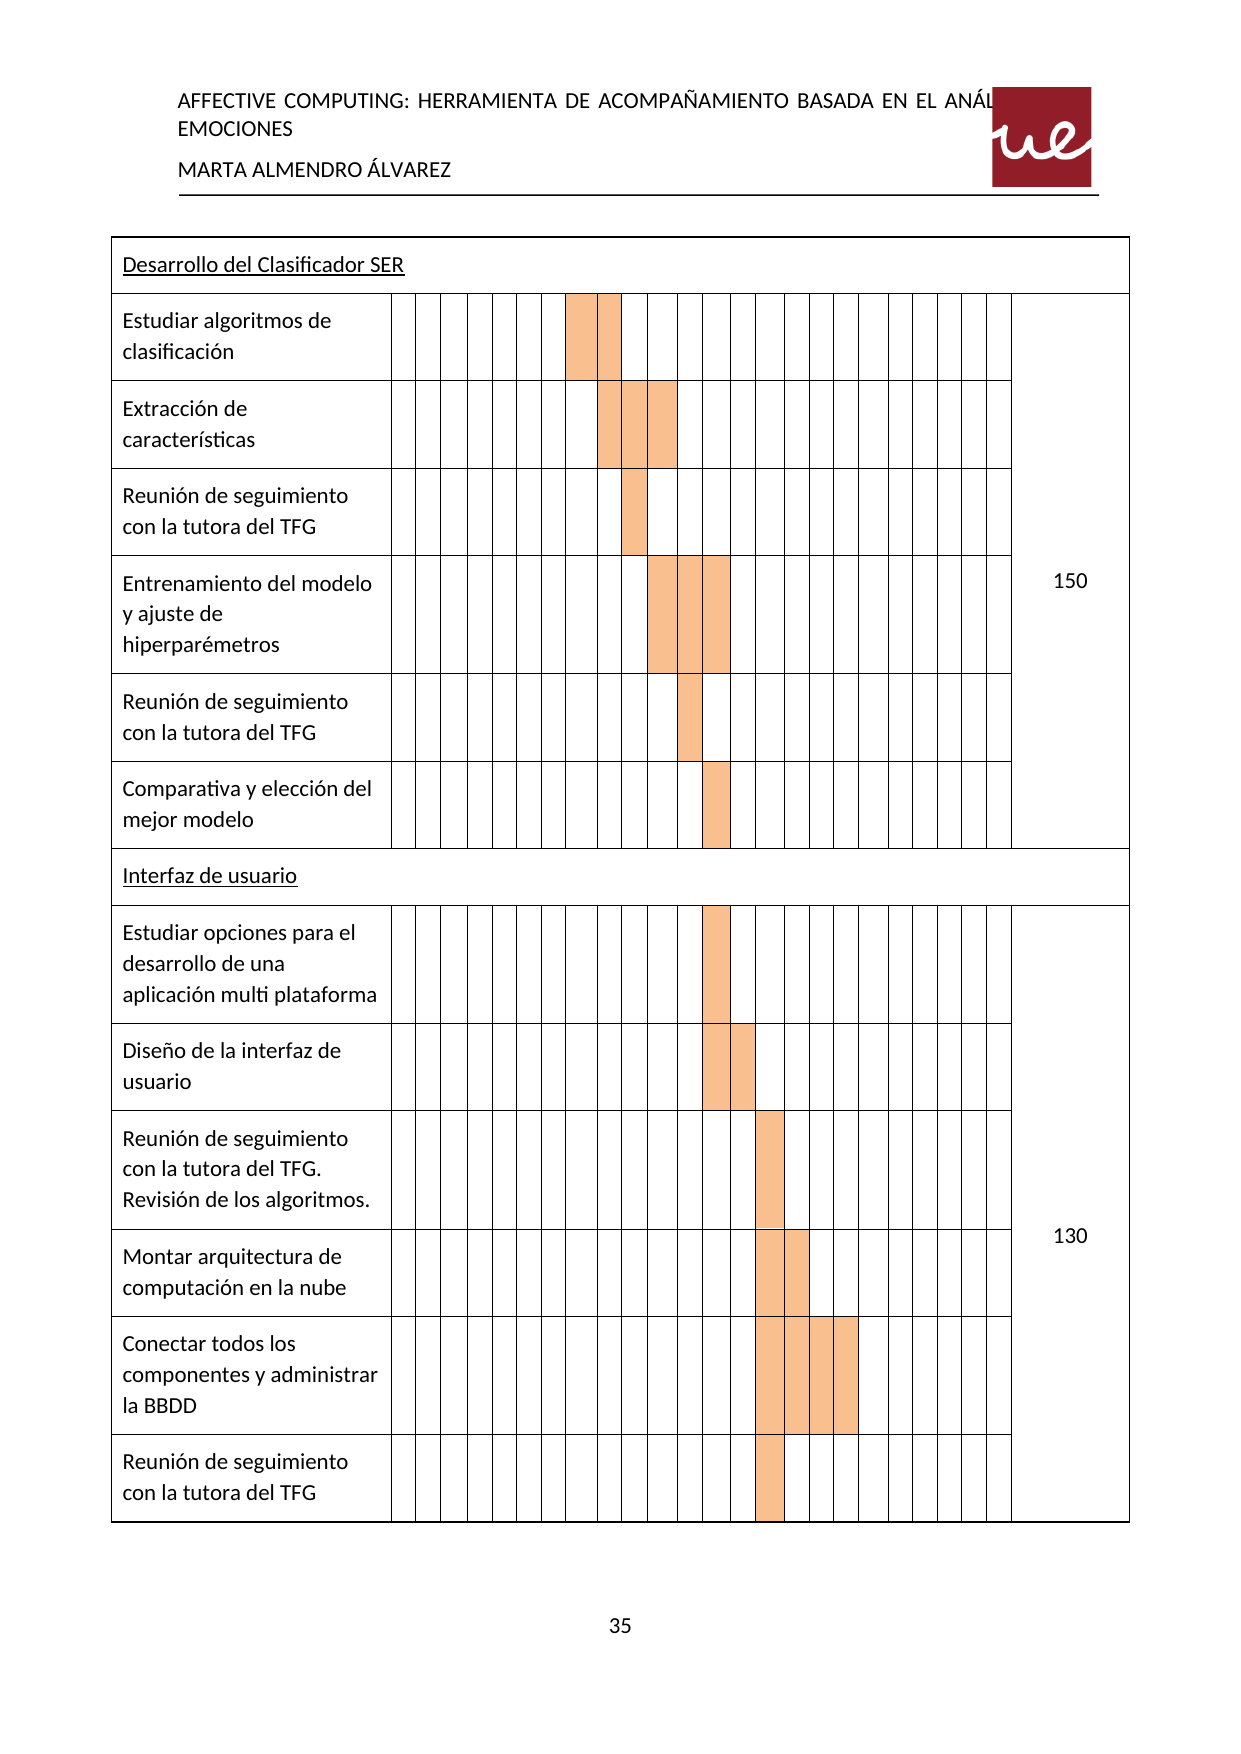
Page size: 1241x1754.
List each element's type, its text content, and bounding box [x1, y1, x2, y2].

table_cell [756, 906, 784, 1023]
table_cell [542, 469, 565, 555]
table_cell [493, 381, 516, 468]
table_cell [703, 294, 730, 380]
table_cell [542, 294, 565, 380]
table_cell [598, 906, 621, 1023]
table_cell [392, 1111, 415, 1228]
table_cell [834, 294, 858, 380]
table_cell [441, 381, 467, 468]
table_cell [648, 294, 677, 380]
table_cell [566, 906, 597, 1023]
table_cell Desarrollo del Clasificador SER [112, 238, 1129, 293]
table_cell [756, 1317, 784, 1434]
table_cell [913, 1230, 937, 1316]
table_cell [810, 1317, 833, 1434]
table_cell [622, 469, 647, 555]
table_cell [598, 381, 621, 468]
table_cell [566, 381, 597, 468]
table_cell [810, 556, 833, 673]
table_cell [913, 469, 937, 555]
table_cell [913, 1317, 937, 1434]
table_cell [542, 1024, 565, 1110]
table_cell [678, 294, 702, 380]
table_cell [598, 1317, 621, 1434]
table_cell [834, 556, 858, 673]
table_cell [622, 674, 647, 761]
table_cell [542, 1435, 565, 1521]
table_cell [648, 906, 677, 1023]
table_cell [416, 1024, 440, 1110]
table_cell [703, 1435, 730, 1521]
table_cell [962, 674, 986, 761]
table_cell [987, 1230, 1011, 1316]
table_cell [756, 294, 784, 380]
table_cell [859, 1024, 888, 1110]
table_cell [416, 381, 440, 468]
table_cell [913, 294, 937, 380]
table_cell [810, 294, 833, 380]
table_cell [913, 906, 937, 1023]
table_cell [859, 556, 888, 673]
table_cell [987, 1111, 1011, 1228]
table_cell [810, 381, 833, 468]
table_cell [648, 556, 677, 673]
table_cell [517, 1111, 541, 1228]
table_cell [493, 1317, 516, 1434]
table_cell [517, 1024, 541, 1110]
table_cell [493, 674, 516, 761]
picture [992, 87, 1092, 187]
table_cell [416, 906, 440, 1023]
table_cell [678, 674, 702, 761]
table_cell [889, 381, 912, 468]
table_cell [703, 906, 730, 1023]
table_cell [598, 674, 621, 761]
table_cell [834, 1230, 858, 1316]
table_cell [834, 469, 858, 555]
table_cell [859, 294, 888, 380]
table_cell [785, 1111, 809, 1228]
table_cell [493, 1435, 516, 1521]
table_cell [493, 1230, 516, 1316]
table_cell [468, 1024, 492, 1110]
table_cell [392, 674, 415, 761]
table_cell [622, 906, 647, 1023]
table_cell [566, 1111, 597, 1228]
table_cell [648, 1230, 677, 1316]
table_cell [962, 1024, 986, 1110]
table_cell [962, 1111, 986, 1228]
table_cell [703, 556, 730, 673]
table_cell [622, 762, 647, 848]
table_cell [468, 1435, 492, 1521]
table_cell [493, 906, 516, 1023]
table_cell [392, 294, 415, 380]
table_cell [731, 1024, 755, 1110]
table_cell [441, 674, 467, 761]
table_cell [785, 1230, 809, 1316]
table_cell [834, 674, 858, 761]
table_cell [756, 1435, 784, 1521]
table_cell [598, 1435, 621, 1521]
table_cell [517, 381, 541, 468]
table_cell [566, 1435, 597, 1521]
table_cell [703, 469, 730, 555]
table_cell [542, 381, 565, 468]
table_cell [441, 1111, 467, 1228]
table_cell [598, 1024, 621, 1110]
table_cell [938, 674, 961, 761]
table_cell [913, 1435, 937, 1521]
table_cell [678, 1111, 702, 1228]
table_cell [810, 762, 833, 848]
table_cell [938, 294, 961, 380]
table_cell [962, 294, 986, 380]
table_cell Estudiar algoritmos de clasificación [112, 294, 391, 380]
table_cell [756, 469, 784, 555]
table_cell [785, 674, 809, 761]
table_cell [859, 469, 888, 555]
table_cell [648, 762, 677, 848]
table_cell [889, 469, 912, 555]
table_cell [542, 906, 565, 1023]
table_cell [678, 1024, 702, 1110]
table_cell [938, 469, 961, 555]
table_cell [598, 469, 621, 555]
table_cell [962, 762, 986, 848]
table_cell [517, 1230, 541, 1316]
table_cell [598, 1230, 621, 1316]
table_cell [810, 1230, 833, 1316]
table_cell [566, 1317, 597, 1434]
table_cell [756, 381, 784, 468]
table_cell Reunión de seguimiento con la tutora del TFG [112, 1435, 391, 1521]
table_cell [392, 762, 415, 848]
table_cell [468, 1111, 492, 1228]
table_cell [834, 1024, 858, 1110]
table_cell [785, 1317, 809, 1434]
table_cell [859, 762, 888, 848]
table_cell [648, 1111, 677, 1228]
table_cell [834, 906, 858, 1023]
table_cell [756, 674, 784, 761]
table_cell Montar arquitectura de computación en la nube [112, 1230, 391, 1316]
table_cell [493, 556, 516, 673]
table_cell [834, 381, 858, 468]
table_cell [731, 1230, 755, 1316]
table_cell [598, 762, 621, 848]
table_cell [913, 674, 937, 761]
table_cell [392, 1317, 415, 1434]
table_cell [678, 1435, 702, 1521]
table_cell [810, 1435, 833, 1521]
table_cell [889, 674, 912, 761]
table_cell [566, 294, 597, 380]
table_cell [416, 556, 440, 673]
table_cell [859, 1317, 888, 1434]
table_cell [441, 294, 467, 380]
table_cell [703, 1024, 730, 1110]
table_cell [987, 469, 1011, 555]
table_cell [756, 762, 784, 848]
table_cell [392, 1230, 415, 1316]
table_cell [938, 906, 961, 1023]
table_cell [416, 469, 440, 555]
table_cell [622, 1024, 647, 1110]
table_cell [756, 1111, 784, 1228]
table_cell [913, 381, 937, 468]
table_cell [731, 906, 755, 1023]
table_cell [622, 381, 647, 468]
table_cell [962, 1317, 986, 1434]
table_cell [416, 1435, 440, 1521]
table_cell [468, 556, 492, 673]
table_cell [441, 1024, 467, 1110]
table_cell [622, 1230, 647, 1316]
table_cell Comparativa y elección del mejor modelo [112, 762, 391, 848]
table_cell [889, 1435, 912, 1521]
table_cell [598, 294, 621, 380]
table_cell [678, 381, 702, 468]
table_cell [810, 906, 833, 1023]
table_cell [785, 1435, 809, 1521]
table_cell [889, 294, 912, 380]
table_cell [785, 556, 809, 673]
table_cell [622, 1435, 647, 1521]
table_cell [468, 381, 492, 468]
table_cell Reunión de seguimiento con la tutora del TFG [112, 674, 391, 761]
table_cell [441, 556, 467, 673]
table_cell [810, 1111, 833, 1228]
table_cell [493, 294, 516, 380]
table_cell [962, 1230, 986, 1316]
table_cell Entrenamiento del modelo y ajuste de hiperparémetros [112, 556, 391, 673]
table_cell [416, 1230, 440, 1316]
table_cell [859, 1435, 888, 1521]
table_cell [703, 762, 730, 848]
table_cell [441, 1230, 467, 1316]
table_cell [785, 762, 809, 848]
table_cell [834, 1111, 858, 1228]
table_cell [648, 1435, 677, 1521]
table_cell Reunión de seguimiento con la tutora del TFG [112, 469, 391, 555]
table_cell [834, 762, 858, 848]
table_cell [938, 556, 961, 673]
table_cell [517, 1435, 541, 1521]
table_cell [834, 1317, 858, 1434]
table_cell [938, 1230, 961, 1316]
table_cell [648, 674, 677, 761]
table_cell [468, 762, 492, 848]
table_cell [566, 674, 597, 761]
table_cell [622, 556, 647, 673]
table_cell [517, 294, 541, 380]
table_cell [859, 906, 888, 1023]
table_cell [468, 906, 492, 1023]
table_cell Extracción de características [112, 381, 391, 468]
table_cell [913, 1111, 937, 1228]
table_cell [493, 469, 516, 555]
table_cell [810, 469, 833, 555]
table_cell [566, 469, 597, 555]
table_cell [648, 469, 677, 555]
table_cell [598, 1111, 621, 1228]
table_cell [392, 1435, 415, 1521]
table_cell [962, 906, 986, 1023]
table_cell [703, 674, 730, 761]
table_cell [938, 1317, 961, 1434]
table_cell [889, 906, 912, 1023]
table_cell [416, 674, 440, 761]
table_cell [987, 556, 1011, 673]
table_cell [678, 1230, 702, 1316]
table_cell [756, 1024, 784, 1110]
table_cell [810, 1024, 833, 1110]
table_cell [392, 381, 415, 468]
table_cell [785, 906, 809, 1023]
table_cell [834, 1435, 858, 1521]
table_cell Estudiar opciones para el desarrollo de una aplicación multi plataforma [112, 906, 391, 1023]
table_cell Interfaz de usuario [112, 849, 1129, 905]
table_cell [756, 1230, 784, 1316]
table_cell [493, 1024, 516, 1110]
table_cell [517, 762, 541, 848]
table_cell [542, 674, 565, 761]
table_cell [517, 556, 541, 673]
table_cell [678, 762, 702, 848]
table_cell [987, 1317, 1011, 1434]
table_cell [938, 1024, 961, 1110]
table_cell [938, 381, 961, 468]
table_cell [648, 1024, 677, 1110]
table_cell [987, 906, 1011, 1023]
table_cell [441, 1435, 467, 1521]
table_cell [859, 381, 888, 468]
table_cell [542, 762, 565, 848]
table_cell [962, 1435, 986, 1521]
table_cell [542, 1230, 565, 1316]
table_cell [889, 556, 912, 673]
table_cell [566, 1024, 597, 1110]
table_cell [416, 1111, 440, 1228]
table_cell [962, 469, 986, 555]
table_cell [859, 1230, 888, 1316]
table_cell [859, 1111, 888, 1228]
table_cell [416, 762, 440, 848]
table_cell [441, 762, 467, 848]
table_cell [441, 469, 467, 555]
table_cell [678, 1317, 702, 1434]
table_cell [703, 1317, 730, 1434]
table_cell [648, 381, 677, 468]
table_cell [622, 1317, 647, 1434]
table_cell [938, 1111, 961, 1228]
table_cell Diseño de la interfaz de usuario [112, 1024, 391, 1110]
table_cell [987, 762, 1011, 848]
table_cell [987, 674, 1011, 761]
table_cell [731, 556, 755, 673]
table_cell [731, 381, 755, 468]
table_cell [441, 906, 467, 1023]
table_cell [468, 1317, 492, 1434]
table_cell [678, 556, 702, 673]
table_cell [468, 294, 492, 380]
table_cell [566, 556, 597, 673]
table_cell [392, 469, 415, 555]
table_cell [731, 762, 755, 848]
table_cell [731, 469, 755, 555]
table_cell [913, 1024, 937, 1110]
table_cell [416, 1317, 440, 1434]
table_cell [678, 906, 702, 1023]
table_cell [913, 556, 937, 673]
table_cell [468, 1230, 492, 1316]
table_cell [731, 1435, 755, 1521]
table_cell [517, 1317, 541, 1434]
table_cell [392, 556, 415, 673]
table_cell [889, 1317, 912, 1434]
table_cell [889, 1230, 912, 1316]
table_cell 150 [1012, 294, 1129, 848]
table_cell [517, 469, 541, 555]
table_cell [678, 469, 702, 555]
table_cell [517, 906, 541, 1023]
table_cell [392, 1024, 415, 1110]
table_cell [468, 674, 492, 761]
table_cell [938, 1435, 961, 1521]
table_cell [622, 1111, 647, 1228]
table_cell [441, 1317, 467, 1434]
table_cell [987, 1435, 1011, 1521]
table_cell [889, 762, 912, 848]
table_cell [756, 556, 784, 673]
table_cell [542, 1111, 565, 1228]
table_cell [622, 294, 647, 380]
table_cell [542, 556, 565, 673]
table_cell [493, 1111, 516, 1228]
table_cell [913, 762, 937, 848]
table_cell [962, 556, 986, 673]
table_cell [731, 1317, 755, 1434]
table_cell [987, 294, 1011, 380]
table_cell [785, 381, 809, 468]
table_cell [987, 381, 1011, 468]
table_cell [648, 1317, 677, 1434]
table_cell [785, 469, 809, 555]
table_cell [703, 1230, 730, 1316]
table_cell [731, 294, 755, 380]
table_cell Conectar todos los componentes y administrar la BBDD [112, 1317, 391, 1434]
table_cell [566, 762, 597, 848]
table_cell [938, 762, 961, 848]
table_cell [598, 556, 621, 673]
table_cell [703, 1111, 730, 1228]
table_cell [889, 1111, 912, 1228]
table_cell [810, 674, 833, 761]
table_cell [566, 1230, 597, 1316]
table_cell [731, 674, 755, 761]
table_cell [542, 1317, 565, 1434]
table_cell [731, 1111, 755, 1228]
table_cell [416, 294, 440, 380]
table_cell [785, 294, 809, 380]
table_cell [859, 674, 888, 761]
table_cell [703, 381, 730, 468]
table_cell Reunión de seguimiento con la tutora del TFG. Revisión de los algoritmos. [112, 1111, 391, 1228]
table_cell [987, 1024, 1011, 1110]
table_cell [392, 906, 415, 1023]
table_cell [785, 1024, 809, 1110]
table_cell [517, 674, 541, 761]
table_cell 130 [1012, 906, 1129, 1521]
table_cell [889, 1024, 912, 1110]
table_cell [493, 762, 516, 848]
table_cell [962, 381, 986, 468]
table_cell [468, 469, 492, 555]
